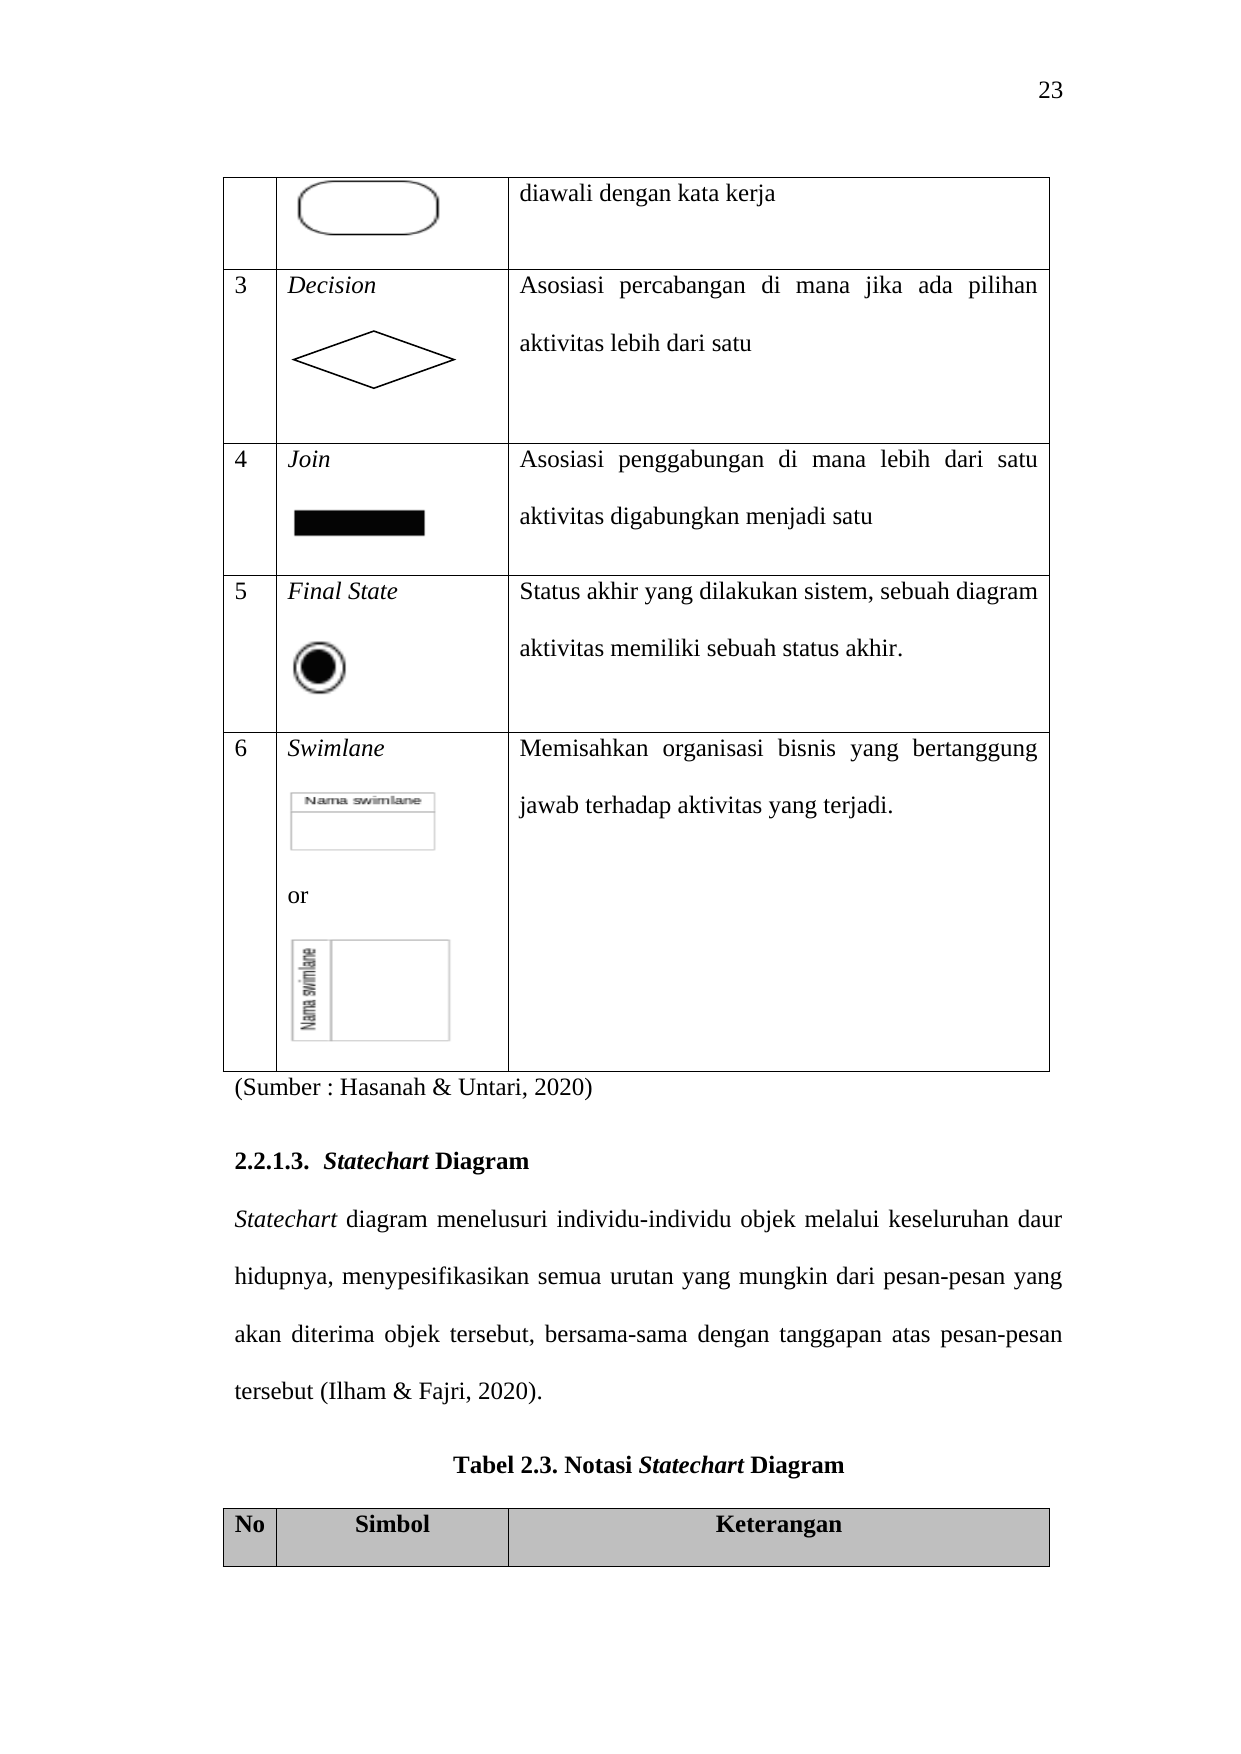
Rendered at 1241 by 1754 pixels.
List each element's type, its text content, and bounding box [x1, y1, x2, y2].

table_cell 6 [224, 733, 276, 1071]
table_cell Activity [277, 178, 508, 269]
picture [287, 501, 433, 546]
picture [287, 178, 449, 241]
text Statechart diagram menelusuri individu-individu objek melalui keseluruhan daur hidupnya, menypesifikasikan semua urutan yang mungkin dari pesan-pesan yang akan diterima objek tersebut, bersama-sama dengan tanggapan atas pesan-pesan tersebut . [234, 1204, 1063, 1405]
table_cell Join [277, 444, 508, 575]
table_cell 3 [224, 270, 276, 443]
table_cell Swimlane or [277, 733, 508, 1071]
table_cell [509, 178, 1049, 269]
subtitle Statechart Diagram [234, 1146, 1063, 1175]
table_cell 2 [224, 178, 276, 269]
picture [287, 633, 350, 704]
table_cell Decision [277, 270, 508, 443]
table_cell 4 [224, 444, 276, 575]
table_cell 5 [224, 576, 276, 732]
table_cell Final State [277, 576, 508, 732]
table_header Keterangan [509, 1509, 1049, 1566]
table_cell Asosiasi percabangan di mana jika ada pilihan aktivitas lebih dari satu [509, 270, 1049, 443]
table_cell Status akhir yang dilakukan sistem, sebuah diagram aktivitas memiliki sebuah status akhir. [509, 576, 1049, 732]
text Tabel 2.3. Notasi Statechart Diagram [234, 1450, 1063, 1479]
table_header Simbol [277, 1509, 508, 1566]
table_header No [224, 1509, 276, 1566]
table_cell Asosiasi penggabungan di mana lebih dari satu aktivitas digabungkan menjadi satu [509, 444, 1049, 575]
table_cell Memisahkan organisasi bisnis yang bertanggung jawab terhadap aktivitas yang terjadi. [509, 733, 1049, 1071]
